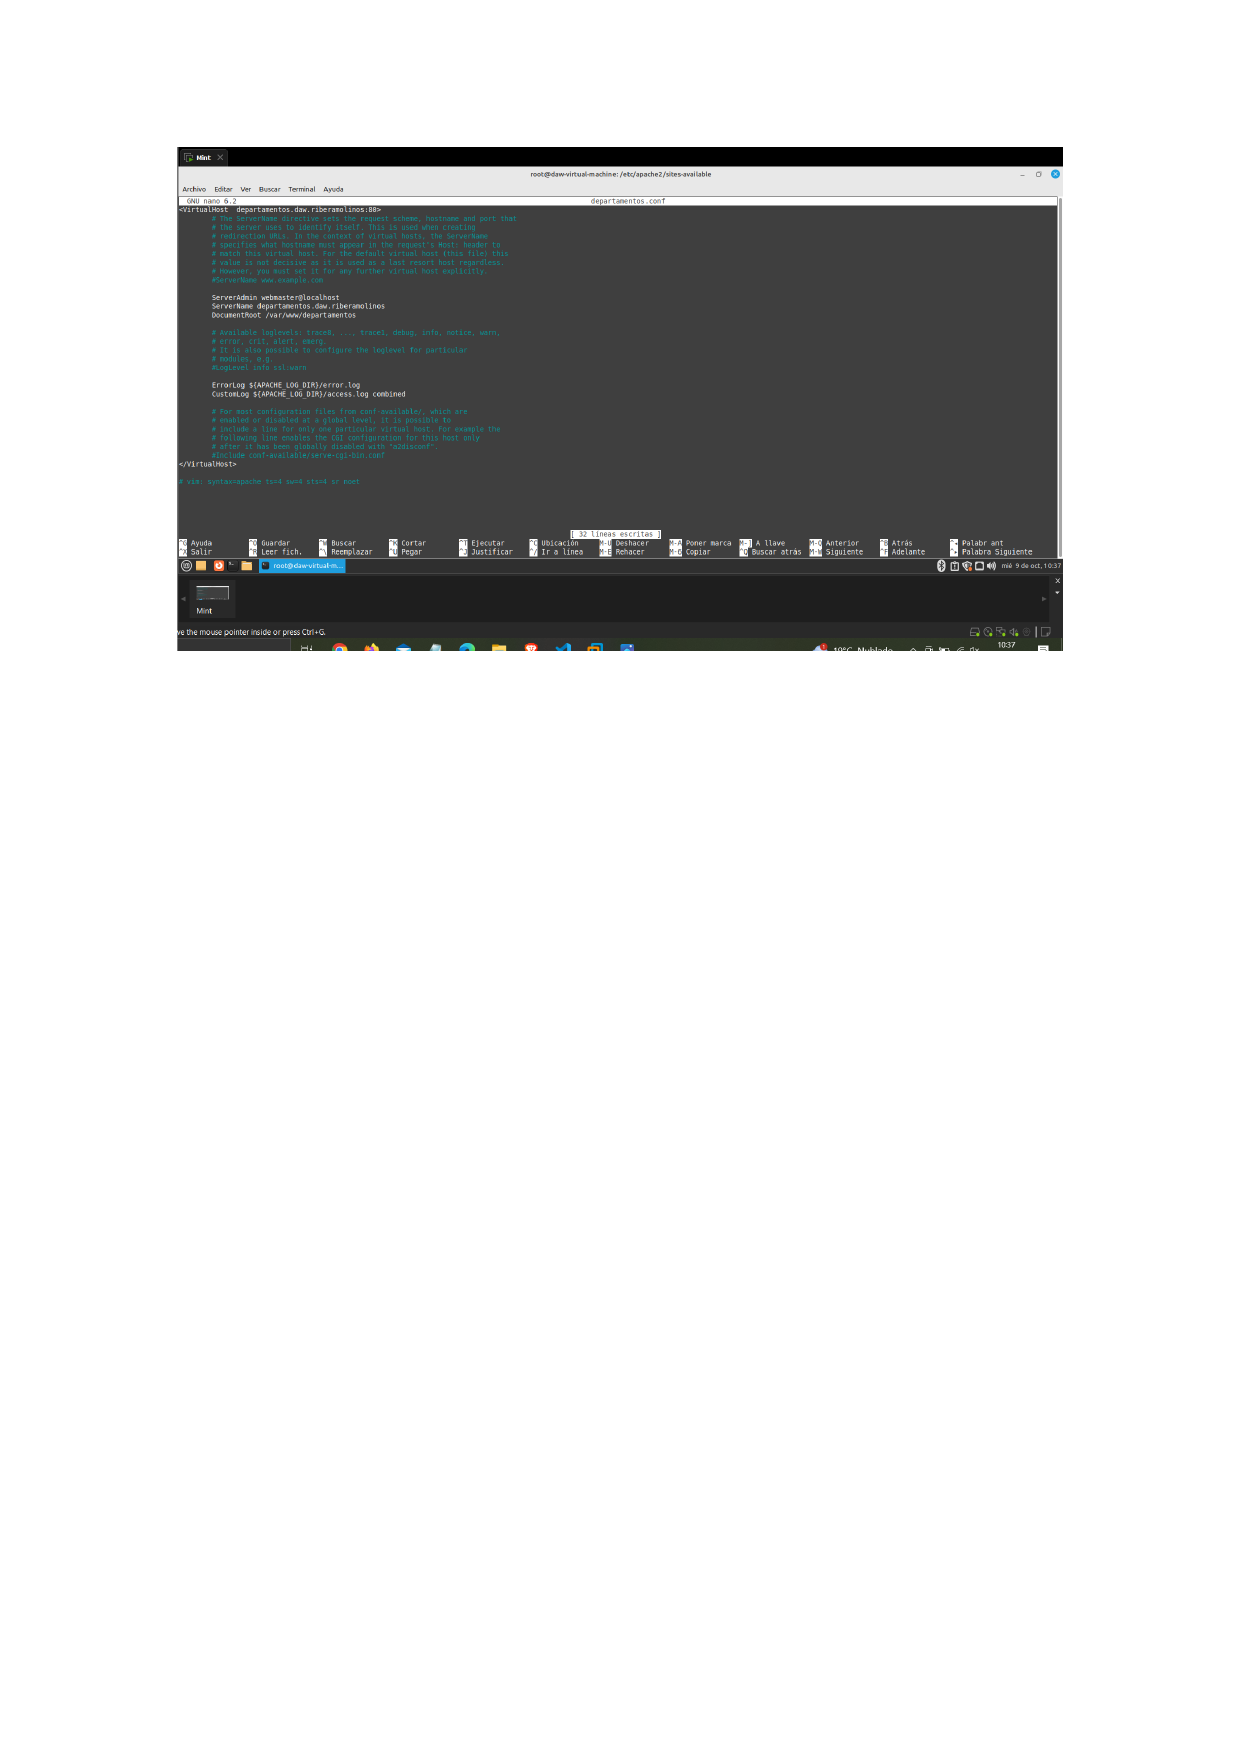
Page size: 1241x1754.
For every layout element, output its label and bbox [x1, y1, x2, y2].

picture [177, 147, 1063, 651]
